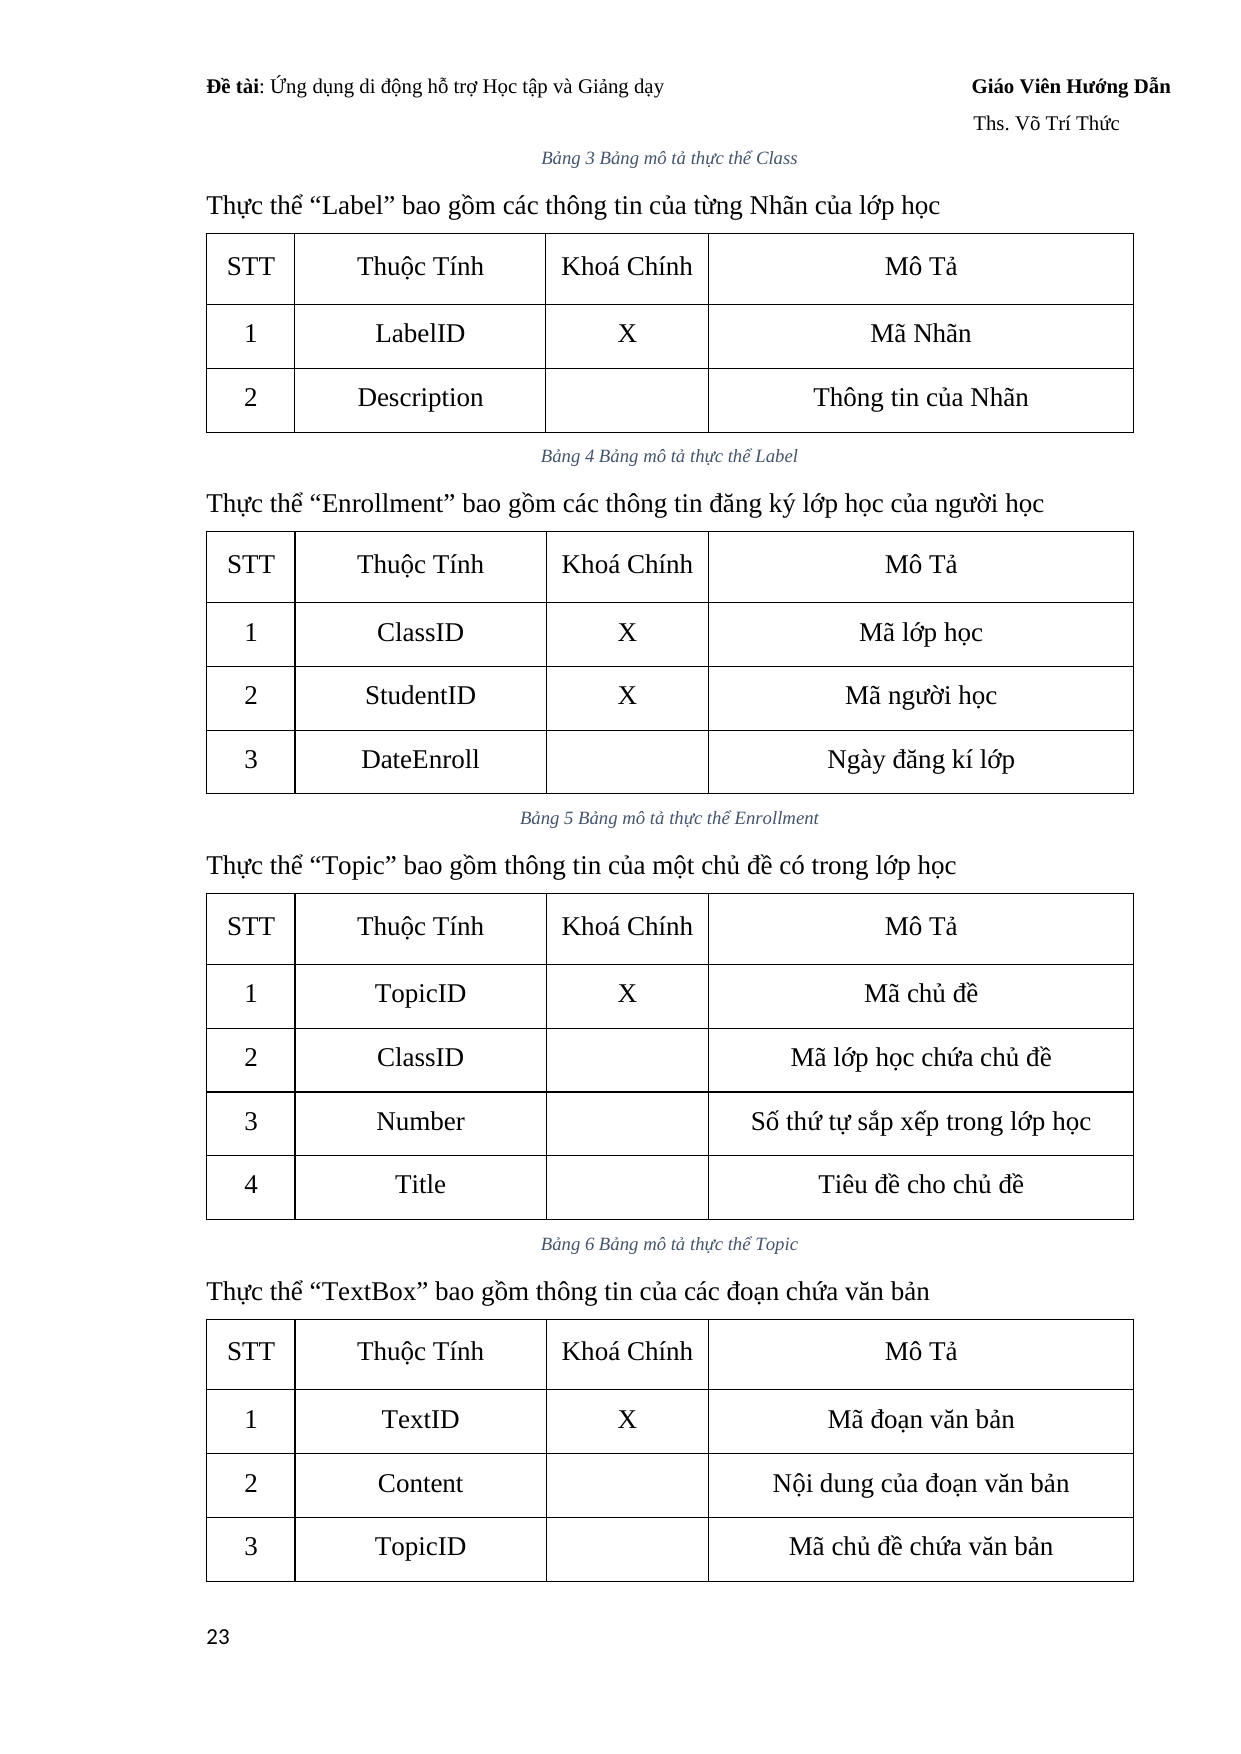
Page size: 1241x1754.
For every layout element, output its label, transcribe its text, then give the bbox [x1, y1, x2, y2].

table_cell Mã Nhãn [709, 305, 1133, 368]
table_cell Mã lớp học chứa chủ đề [709, 1029, 1133, 1091]
table_header Khoá Chính [547, 532, 708, 602]
table_cell X [547, 965, 708, 1028]
table_cell Title [296, 1156, 546, 1219]
table_cell [547, 1029, 708, 1091]
table_cell X [547, 1390, 708, 1453]
table_cell Mã lớp học [709, 603, 1133, 666]
table_cell 4 [207, 1156, 294, 1219]
table_cell 2 [207, 1029, 294, 1091]
table_cell [547, 1454, 708, 1517]
table_header Khoá Chính [546, 234, 708, 304]
table_cell X [547, 667, 708, 729]
table_cell 1 [207, 965, 294, 1028]
table_cell 3 [207, 731, 294, 793]
table_cell Nội dung của đoạn văn bản [709, 1454, 1133, 1517]
table_header Thuộc Tính [295, 234, 545, 304]
table_cell [547, 731, 708, 793]
table_cell [546, 369, 708, 432]
table_cell X [547, 603, 708, 666]
table_header Mô Tả [709, 1320, 1133, 1389]
table_cell Description [295, 369, 545, 432]
table_header Thuộc Tính [296, 532, 546, 602]
text Thực thể “Enrollment” bao gồm các thông tin đăng ký lớp học của người học [206, 487, 1134, 519]
table_cell 2 [207, 369, 294, 432]
table_header Mô Tả [709, 532, 1133, 602]
table_header Thuộc Tính [296, 894, 546, 964]
table_cell TextID [296, 1390, 546, 1453]
table_cell Mã người học [709, 667, 1133, 729]
table_cell ClassID [296, 1029, 546, 1091]
table_cell 2 [207, 1454, 294, 1517]
table_cell StudentID [296, 667, 546, 729]
table_cell [547, 1518, 708, 1581]
table_cell TopicID [296, 1518, 546, 1581]
table_cell X [546, 305, 708, 368]
table_cell 1 [207, 1390, 294, 1453]
table_cell Thông tin của Nhãn [709, 369, 1133, 432]
table_cell 1 [207, 305, 294, 368]
table_cell 2 [207, 667, 294, 729]
text Bảng 4 Bảng mô tả thực thể Label [206, 445, 1134, 467]
table_cell [547, 1093, 708, 1155]
table_cell Content [296, 1454, 546, 1517]
text Bảng 3 Bảng mô tả thực thể Class [206, 147, 1134, 169]
text Bảng 6 Bảng mô tả thực thể Topic [206, 1232, 1134, 1254]
table_header STT [207, 894, 294, 964]
table_header STT [207, 1320, 294, 1389]
text Thực thể “Topic” bao gồm thông tin của một chủ đề có trong lớp học [206, 849, 1134, 880]
table_cell Mã đoạn văn bản [709, 1390, 1133, 1453]
table_cell ClassID [296, 603, 546, 666]
table_header Khoá Chính [547, 894, 708, 964]
table_cell Mã chủ đề chứa văn bản [709, 1518, 1133, 1581]
table_cell Number [296, 1093, 546, 1155]
text Thực thể “TextBox” bao gồm thông tin của các đoạn chứa văn bản [206, 1275, 1134, 1306]
table_header STT [207, 532, 294, 602]
text Thực thể “Label” bao gồm các thông tin của từng Nhãn của lớp học [206, 189, 1134, 221]
table_header Thuộc Tính [296, 1320, 546, 1389]
table_cell 3 [207, 1518, 294, 1581]
table_cell DateEnroll [296, 731, 546, 793]
table_cell Tiêu đề cho chủ đề [709, 1156, 1133, 1219]
table_cell 3 [207, 1093, 294, 1155]
table_header STT [207, 234, 294, 304]
table_cell [547, 1156, 708, 1219]
table_cell TopicID [296, 965, 546, 1028]
table_cell Mã chủ đề [709, 965, 1133, 1028]
table_cell LabelID [295, 305, 545, 368]
table_header Mô Tả [709, 234, 1133, 304]
text Bảng 5 Bảng mô tả thực thể Enrollment [206, 807, 1134, 828]
table_header Mô Tả [709, 894, 1133, 964]
table_cell 1 [207, 603, 294, 666]
table_header Khoá Chính [547, 1320, 708, 1389]
table_cell Ngày đăng kí lớp [709, 731, 1133, 793]
table_cell Số thứ tự sắp xếp trong lớp học [709, 1093, 1133, 1155]
